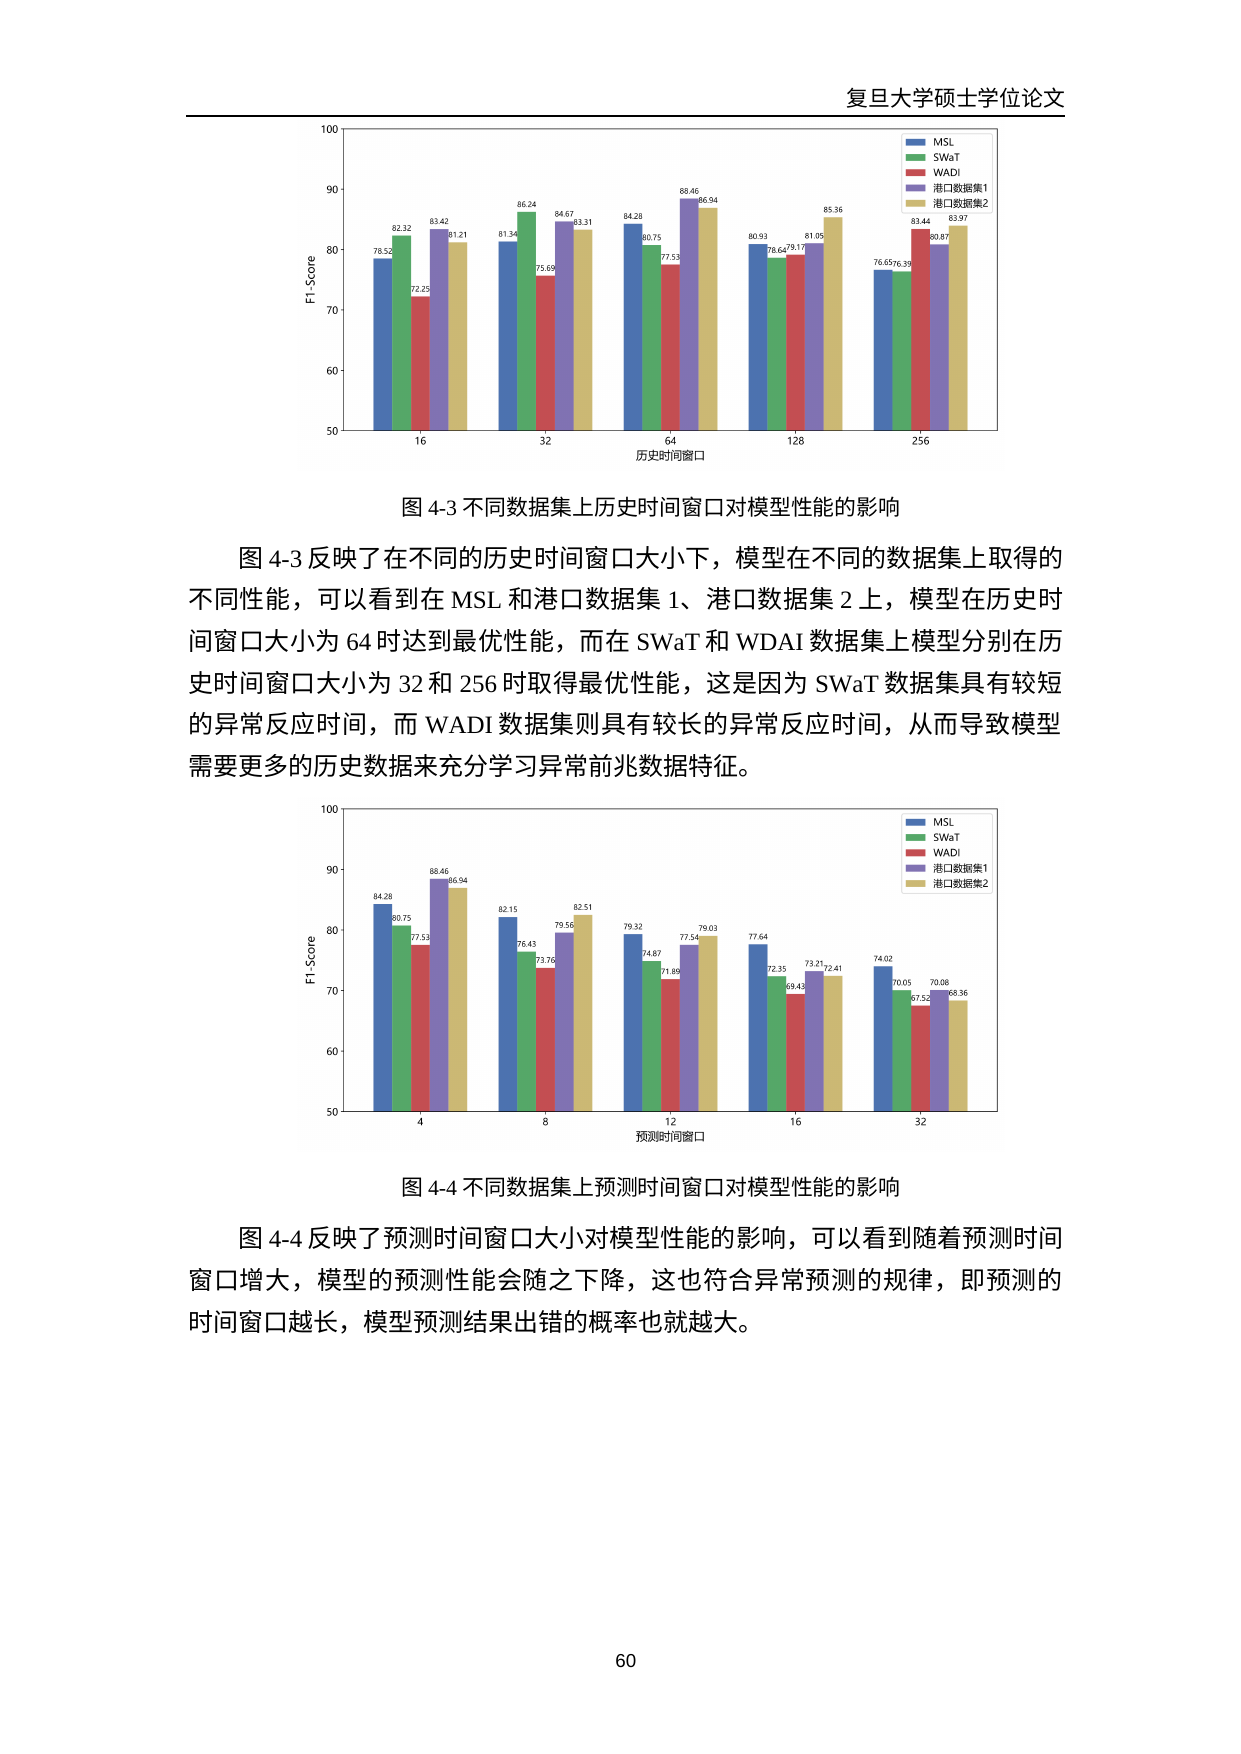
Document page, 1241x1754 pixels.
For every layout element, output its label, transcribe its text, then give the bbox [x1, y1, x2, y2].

text 图4-3反映了在不同的历史时间窗口大小下，模型在不同的数据集上取得的不同性能，可以看到在MSL和港口数据集1、港口数据集2上，模型在历史时间窗口大小为64时达到最优性能，而在SWaT和WDAI数据集上模型分别在历史时间窗口大小为32和256时取得最优性能，这是因为SWaT数据集具有较短的异常反应时间，而WADI数据集则具有较长的异常反应时间，从而导致模型需要更多的历史数据来充分学习异常前兆数据特征。 [188, 534, 1063, 784]
text 图4-3 不同数据集上历史时间窗口对模型性能的影响 [188, 490, 1063, 521]
text 图4-4 不同数据集上预测时间窗口对模型性能的影响 [188, 1170, 1063, 1202]
text 图4-4反映了预测时间窗口大小对模型性能的影响，可以看到随着预测时间窗口增大，模型的预测性能会随之下降，这也符合异常预测的规律，即预测的时间窗口越长，模型预测结果出错的概率也就越大。 [188, 1214, 1063, 1339]
picture [296, 797, 1006, 1152]
picture [296, 117, 1006, 471]
